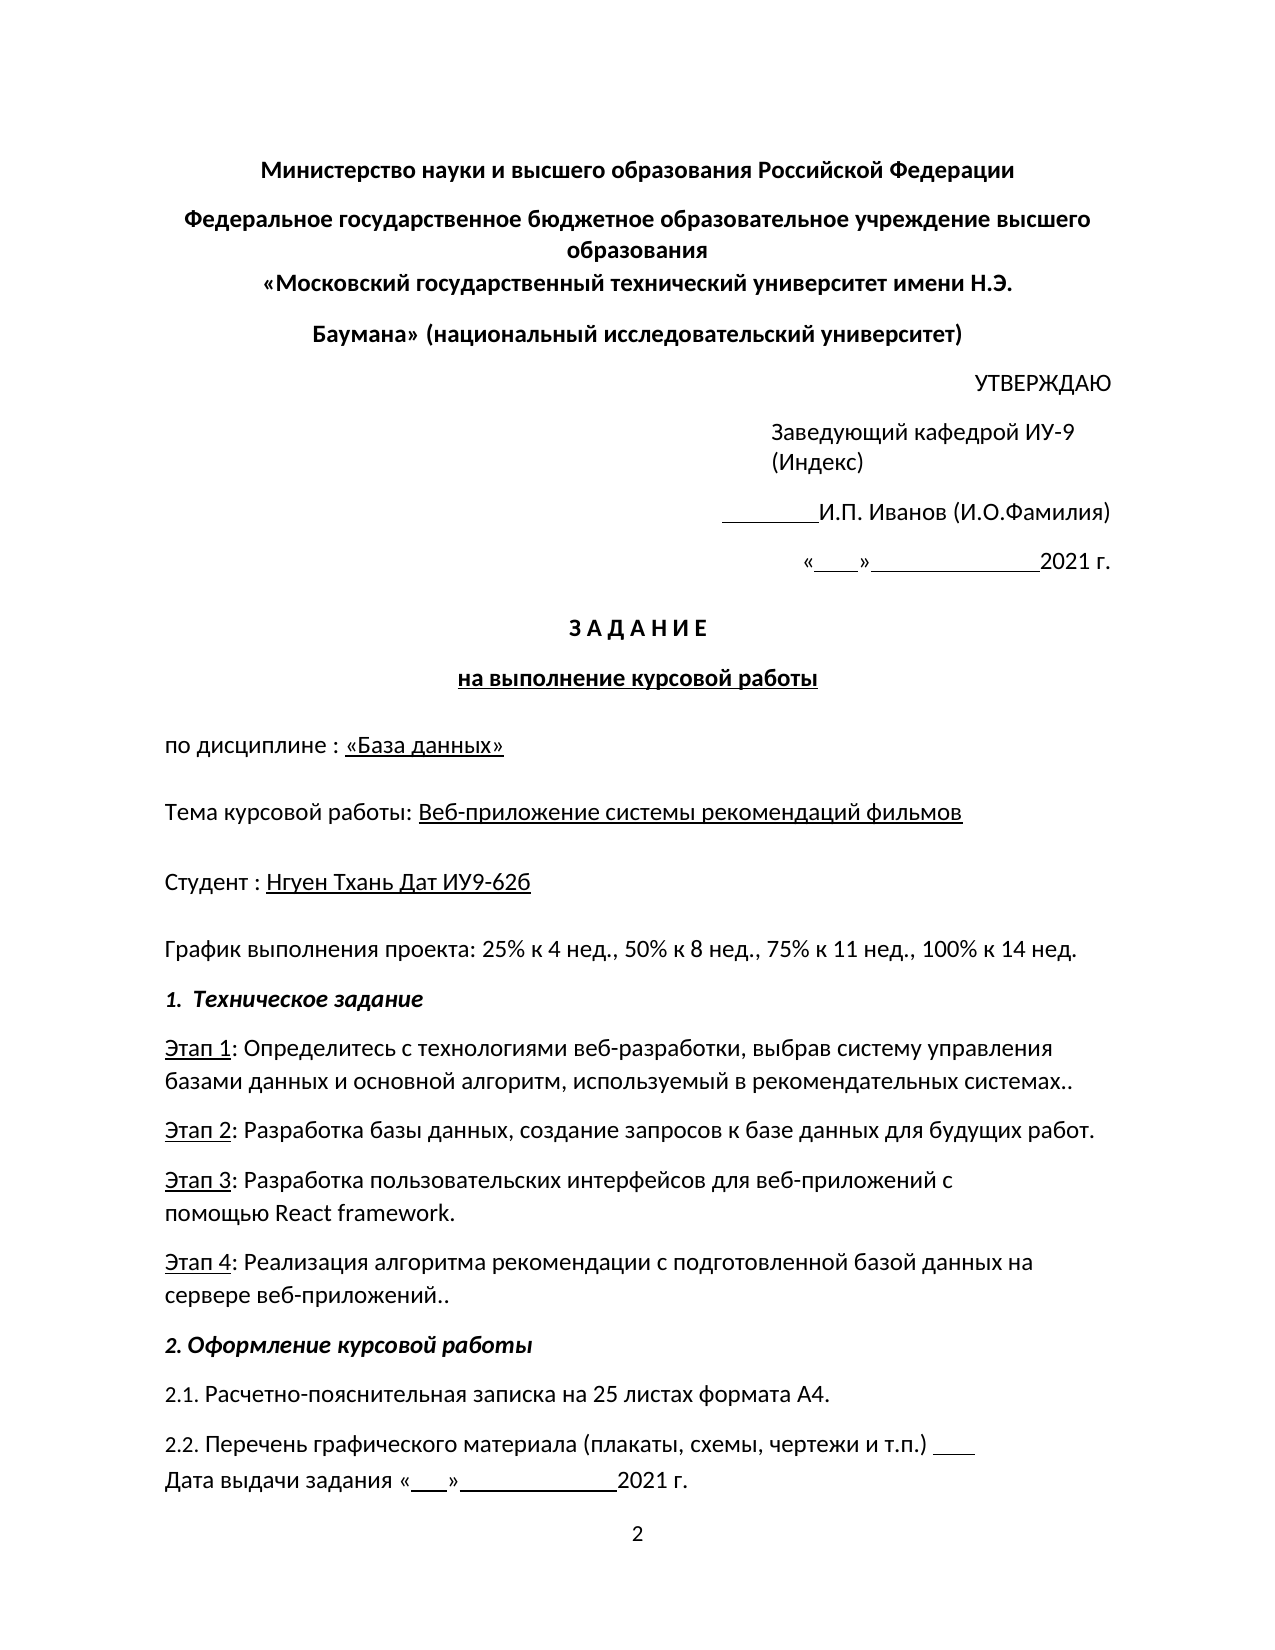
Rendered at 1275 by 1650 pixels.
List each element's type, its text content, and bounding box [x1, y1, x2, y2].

text Этап 1: Определитесь с технологиями веб-разработки, выбрав систему управления базами данных и основной алгоритм, используемый в рекомендательных системах.. [164, 1032, 1079, 1096]
text Этап 2: Разработка базы данных, создание запросов к базе данных для будущих работ. [164, 1115, 1125, 1145]
text И.П. Иванов (И.О.Фамилия) [150, 496, 1111, 526]
text Студент : Нгуен Тхань Дат ИУ9-62б [164, 866, 1125, 897]
subtitle Оформление курсовой работы [164, 1329, 1125, 1359]
list Перечень графического материала (плакаты, схемы, чертежи и т.п.) [164, 1428, 1125, 1458]
subtitle «Московский государственный технический университет имени Н.Э. Баумана» (национальный исследовательский университет) [256, 267, 1019, 348]
text Заведующий кафедрой ИУ-9 (Индекс) [771, 416, 1125, 477]
subtitle Техническое задание [164, 983, 1125, 1013]
text УТВЕРЖДАЮ [150, 369, 1111, 397]
text Дата выдачи задания « » 2021 г. [164, 1464, 1125, 1495]
subtitle З А Д А Н И Е [169, 612, 1107, 643]
subtitle Министерство науки и высшего образования Российской Федерации [169, 154, 1106, 184]
text Этап 3: Разработка пользовательских интерфейсов для веб-приложений с помощью React framework. [164, 1164, 1038, 1228]
text на выполнение курсовой работы [169, 662, 1106, 692]
text Тема курсовой работы: Веб-приложение системы рекомендаций фильмов [164, 796, 1125, 827]
list Расчетно-пояснительная записка на 25 листах формата А4. [164, 1378, 1125, 1409]
text « » 2021 г. [150, 545, 1111, 576]
text по дисциплине : «База данных» [164, 729, 1125, 760]
text График выполнения проекта: 25% к 4 нед., 50% к 8 нед., 75% к 11 нед., 100% к 14 нед. [164, 933, 1125, 964]
text Этап 4: Реализация алгоритма рекомендации с подготовленной базой данных на сервере веб-приложений.. [164, 1247, 1035, 1310]
text Федеральное государственное бюджетное образовательное учреждение высшего образования [169, 203, 1106, 264]
